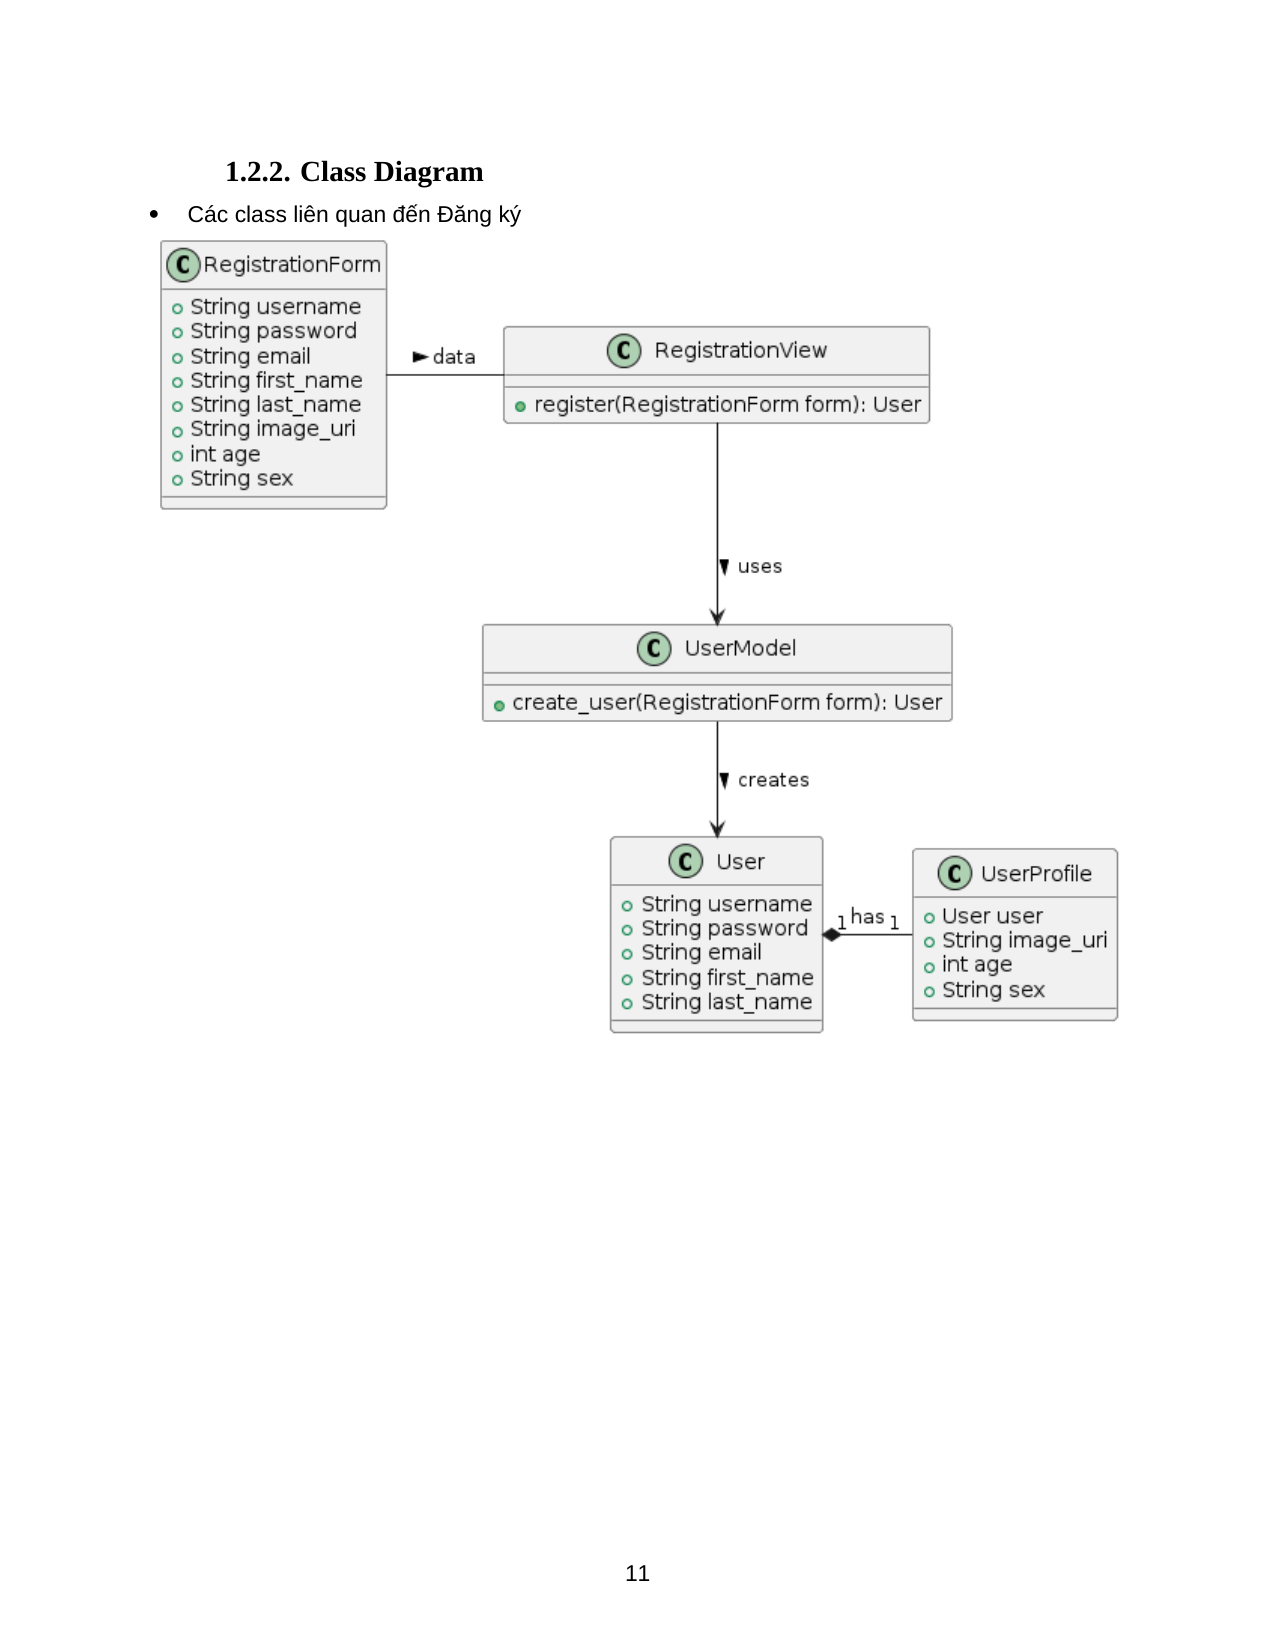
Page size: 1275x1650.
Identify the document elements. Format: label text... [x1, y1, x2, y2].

list Các class liên quan đến Đăng ký [150, 201, 1125, 227]
subtitle Class Diagram [225, 154, 1125, 187]
picture [150, 230, 1125, 1041]
